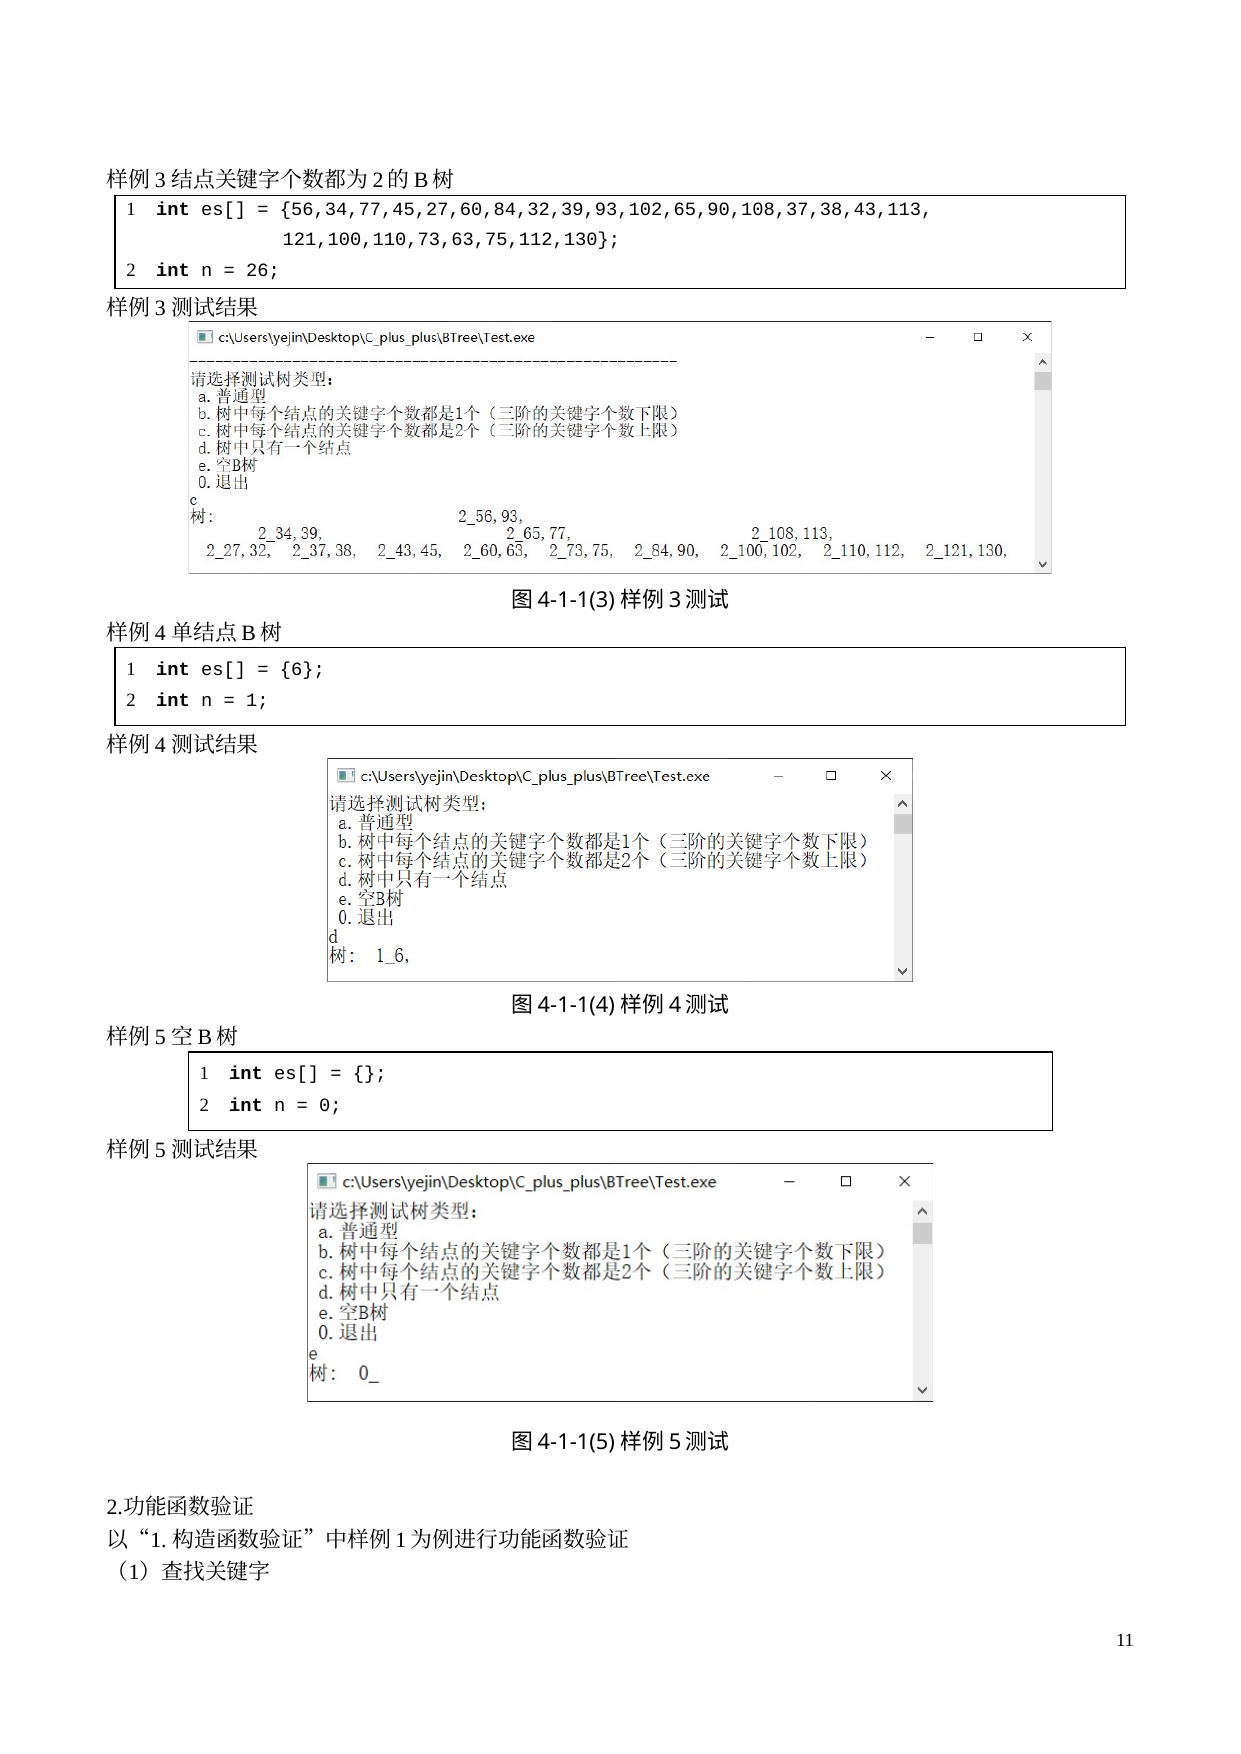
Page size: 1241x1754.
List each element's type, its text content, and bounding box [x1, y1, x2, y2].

text 图4-1-1(3) 样例3测试 [106, 582, 1134, 614]
text 样例3 测试结果 [106, 289, 1134, 322]
text 样例3 结点关键字个数都为2的B树 [106, 162, 1134, 194]
table_header int es[] = {}; int n = 0; [189, 1053, 1052, 1130]
text 样例5 测试结果 [106, 1131, 1134, 1164]
text 2.功能函数验证 [106, 1489, 1134, 1521]
text 图4-1-1(5) 样例5测试 [106, 1424, 1134, 1456]
picture [307, 1163, 933, 1402]
text 以“1. 构造函数验证”中样例1为例进行功能函数验证 [106, 1521, 1134, 1554]
text 样例4 单结点B树 [106, 614, 1134, 647]
picture [188, 321, 1052, 574]
picture [327, 758, 913, 982]
table_header int es[] = {56,34,77,45,27,60,84,32,39,93,102,65,90,108,37,38,43,113, 121,100,110,73,63,75,112,130}; int n = 26; [116, 196, 1125, 288]
text （1）查找关键字 [106, 1554, 1134, 1586]
table_header int es[] = {6}; int n = 1; [116, 648, 1125, 725]
text 样例4 测试结果 [106, 726, 1134, 759]
text 图4-1-1(4) 样例4测试 [106, 986, 1134, 1019]
text 样例5 空B树 [106, 1019, 1134, 1051]
